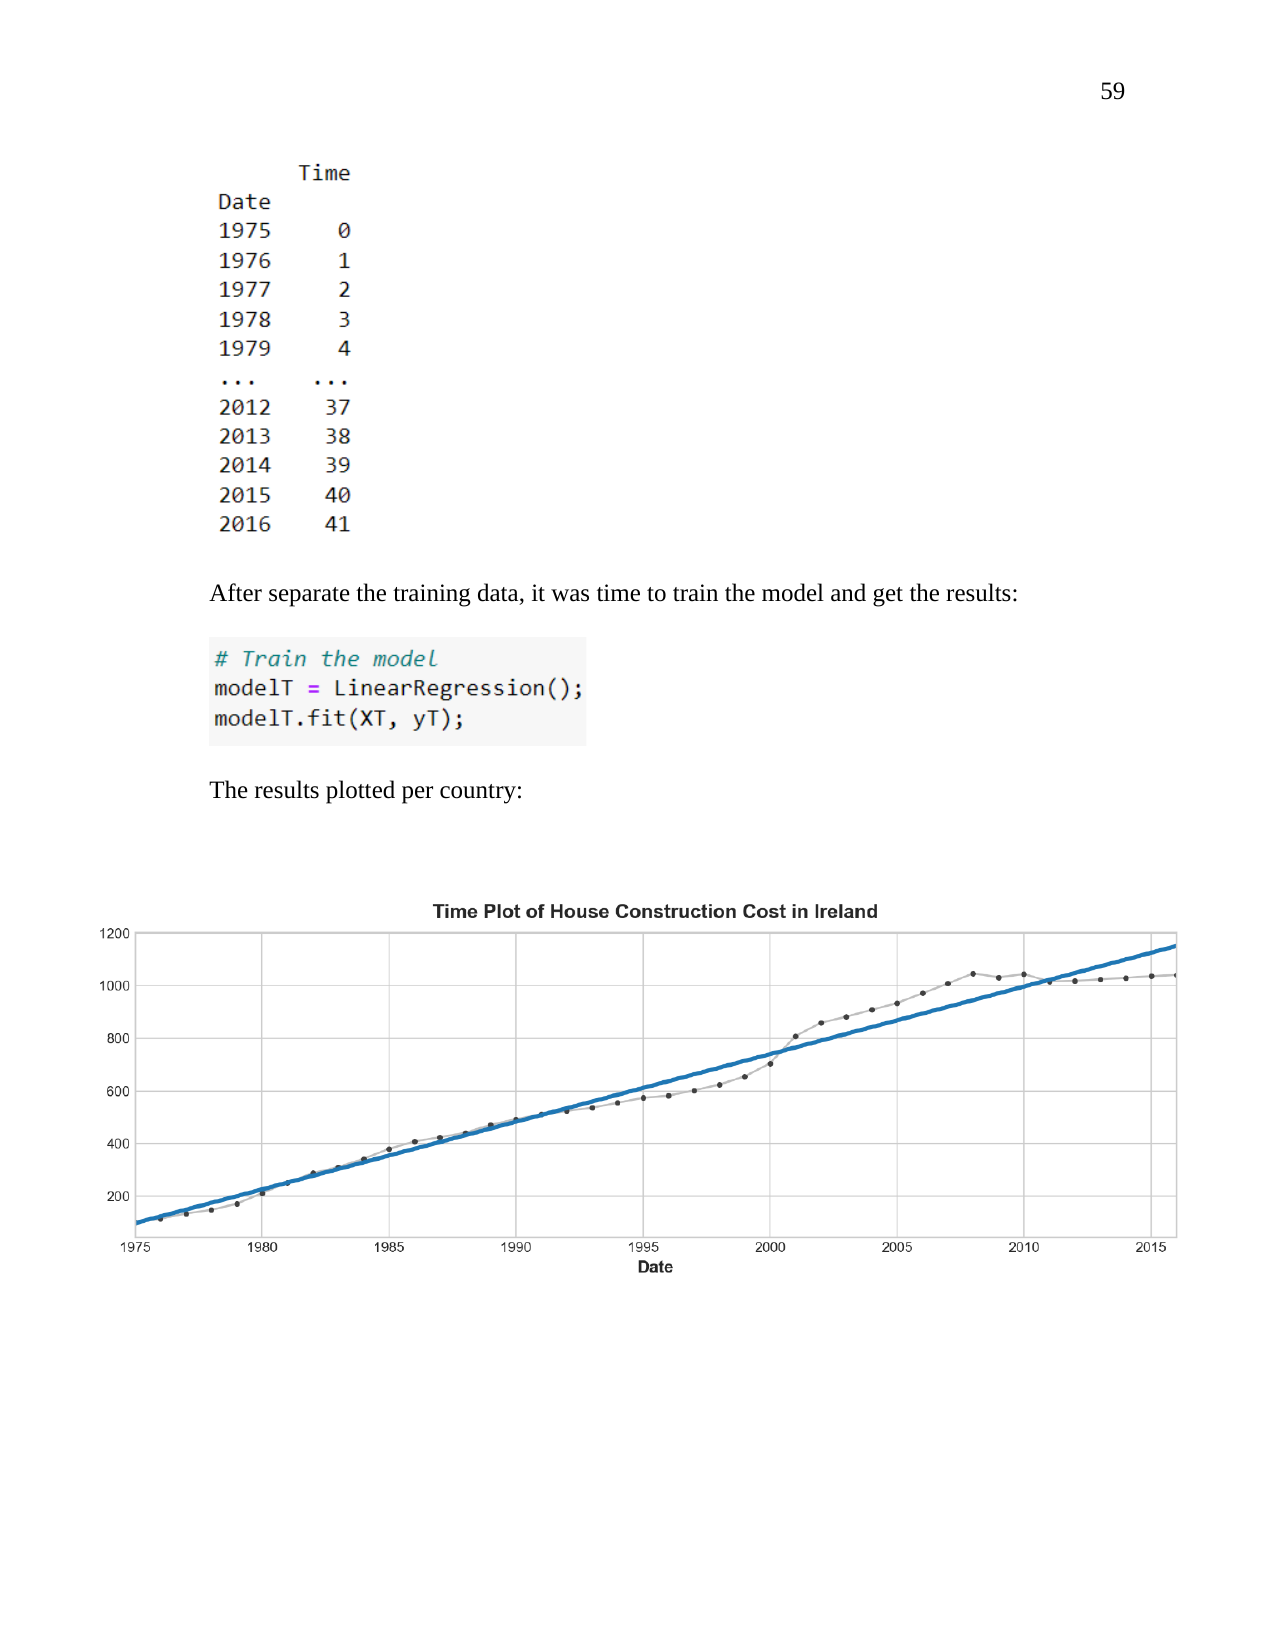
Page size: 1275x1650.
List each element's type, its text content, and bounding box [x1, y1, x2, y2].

picture [209, 150, 372, 549]
picture [91, 892, 1184, 1285]
text After separate the training data, it was time to train the model and get the results: [150, 578, 1125, 607]
text The results plotted per country: [150, 776, 1125, 804]
picture [209, 637, 587, 746]
